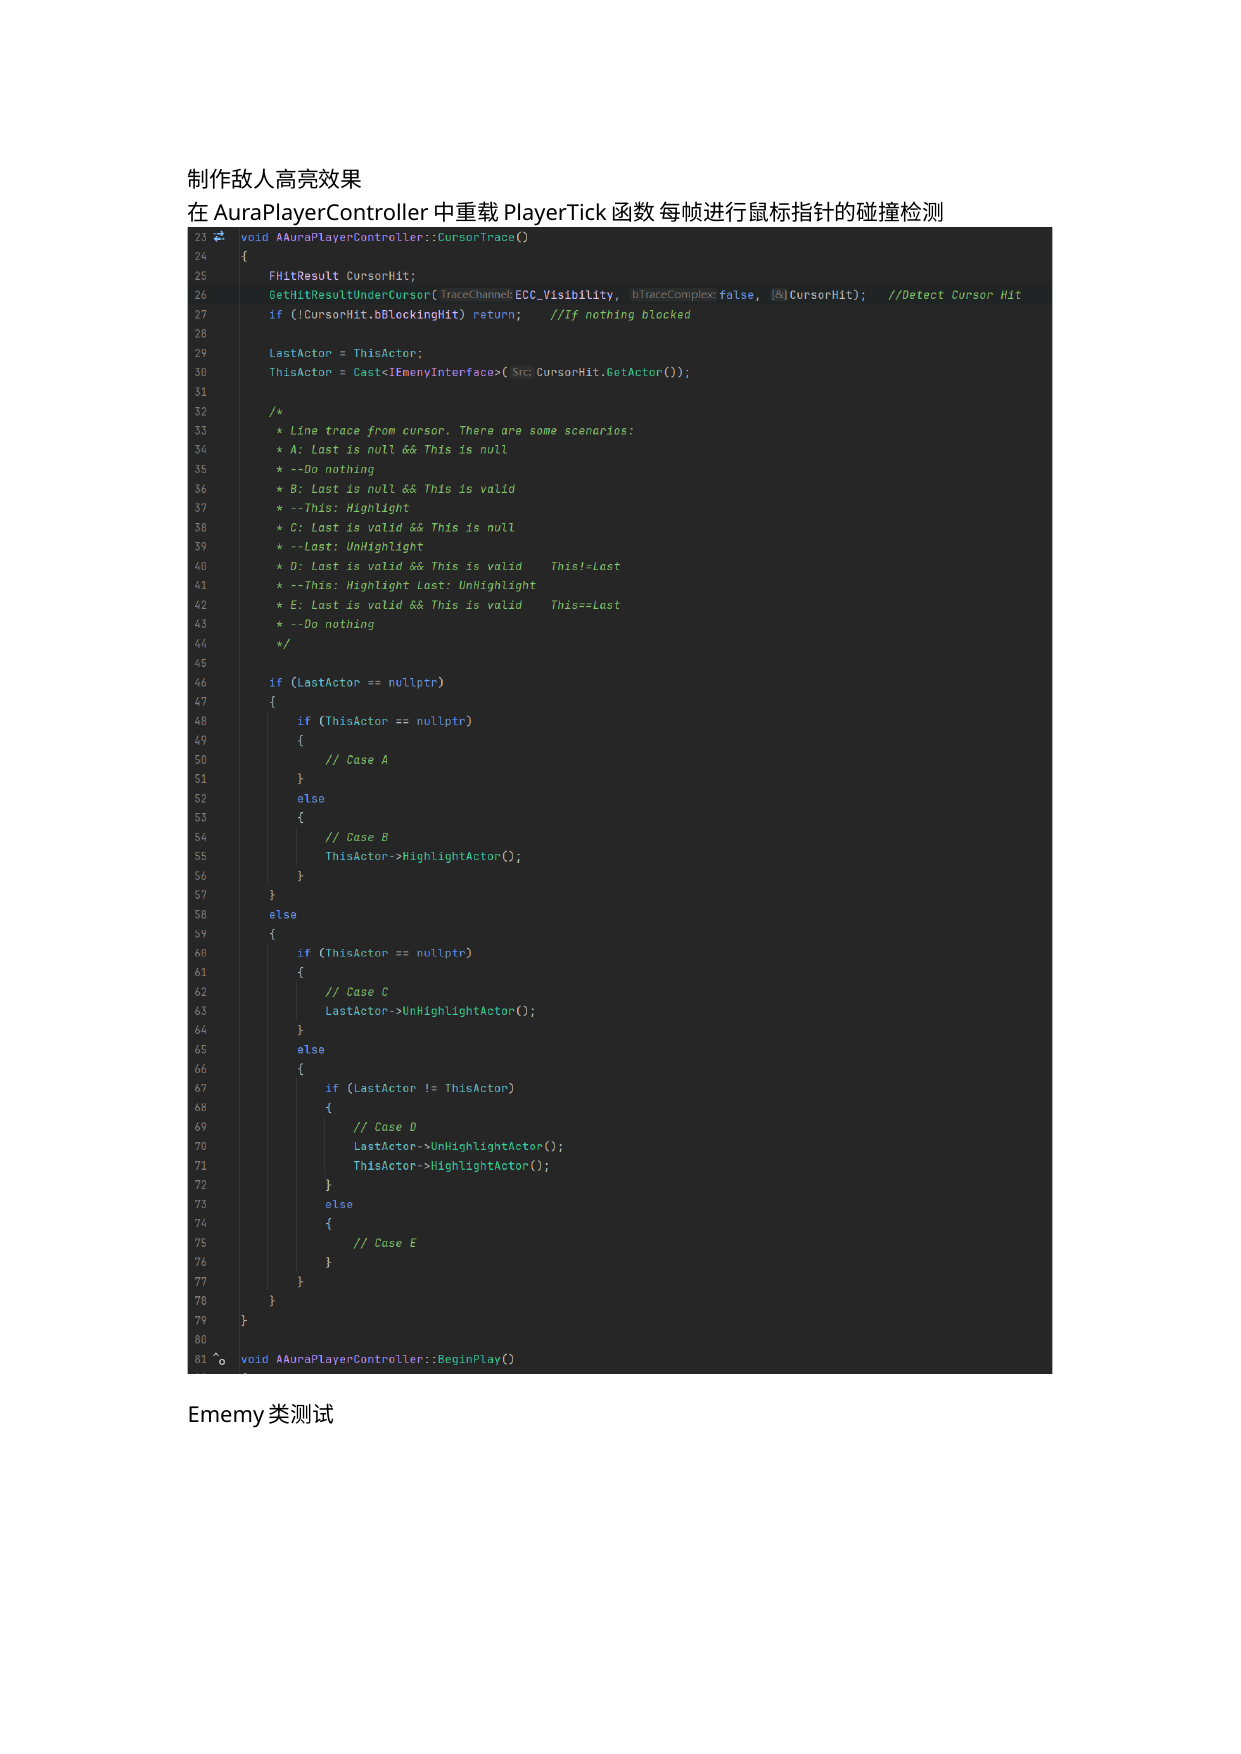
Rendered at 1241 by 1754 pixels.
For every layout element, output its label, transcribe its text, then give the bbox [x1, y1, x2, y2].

list 制作敌人高亮效果 [187, 162, 1053, 194]
list 在AuraPlayerController中重载PlayerTick函数 每帧进行鼠标指针的碰撞检测 [187, 194, 1053, 227]
list Ememy类测试 [187, 1397, 1053, 1429]
picture [187, 227, 1053, 1374]
